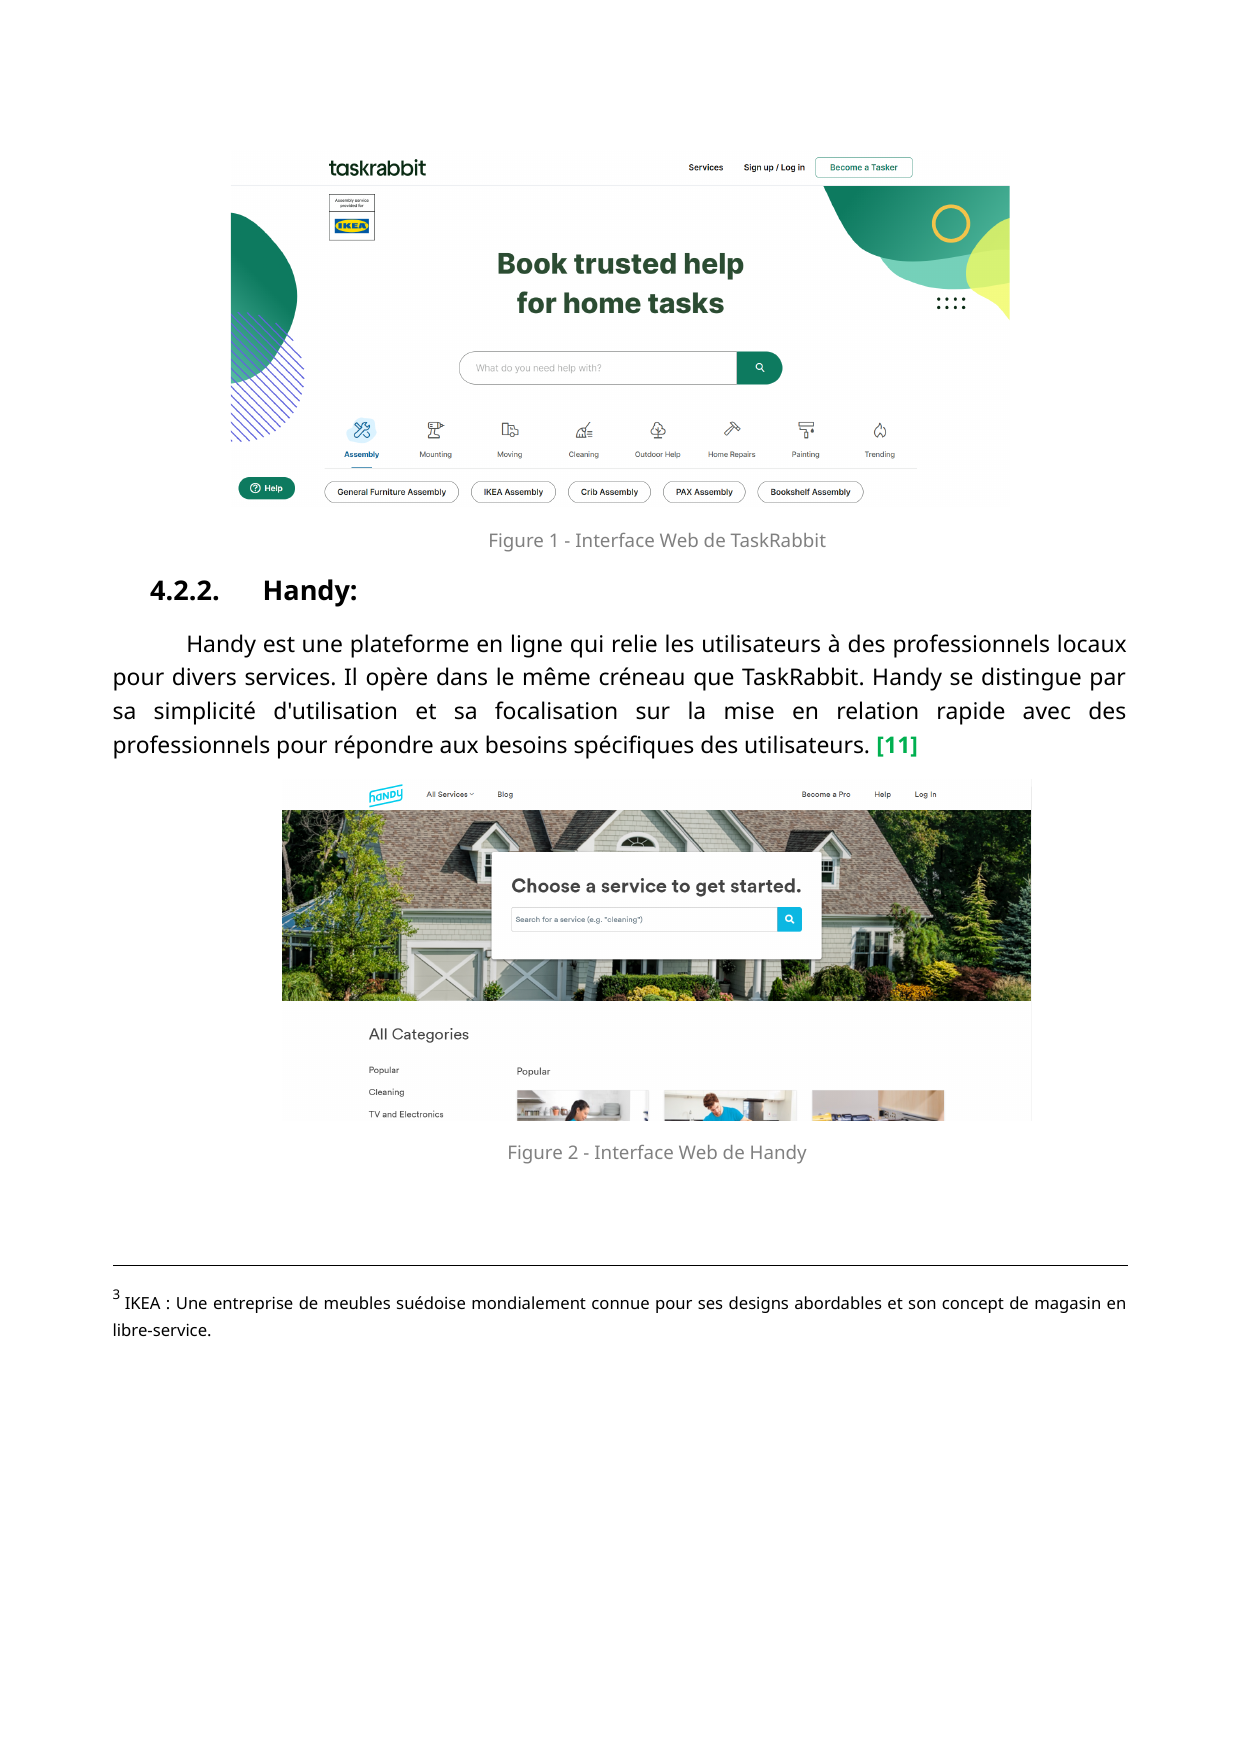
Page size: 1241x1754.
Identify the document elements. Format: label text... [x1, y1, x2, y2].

list Handy: [150, 571, 1128, 608]
text Figure 1 - Interface Web de TaskRabbit [112, 527, 1128, 552]
text Handy est une plateforme en ligne qui relie les utilisateurs à des professionnels locaux pour divers services. Il opère dans le même créneau que TaskRabbit. Handy se distingue par sa simplicité d'utilisation et sa focalisation sur la mise en relation rapide avec des professionnels pour répondre aux besoins spécifiques des utilisateurs. [11] [112, 628, 1128, 760]
picture [230, 150, 1010, 507]
text 3 IKEA : Une entreprise de meubles suédoise mondialement connue pour ses designs abordables et son concept de magasin en libre-service. [112, 1285, 1128, 1341]
picture [282, 779, 1032, 1121]
text Figure 2 - Interface Web de Handy [112, 1140, 1128, 1165]
